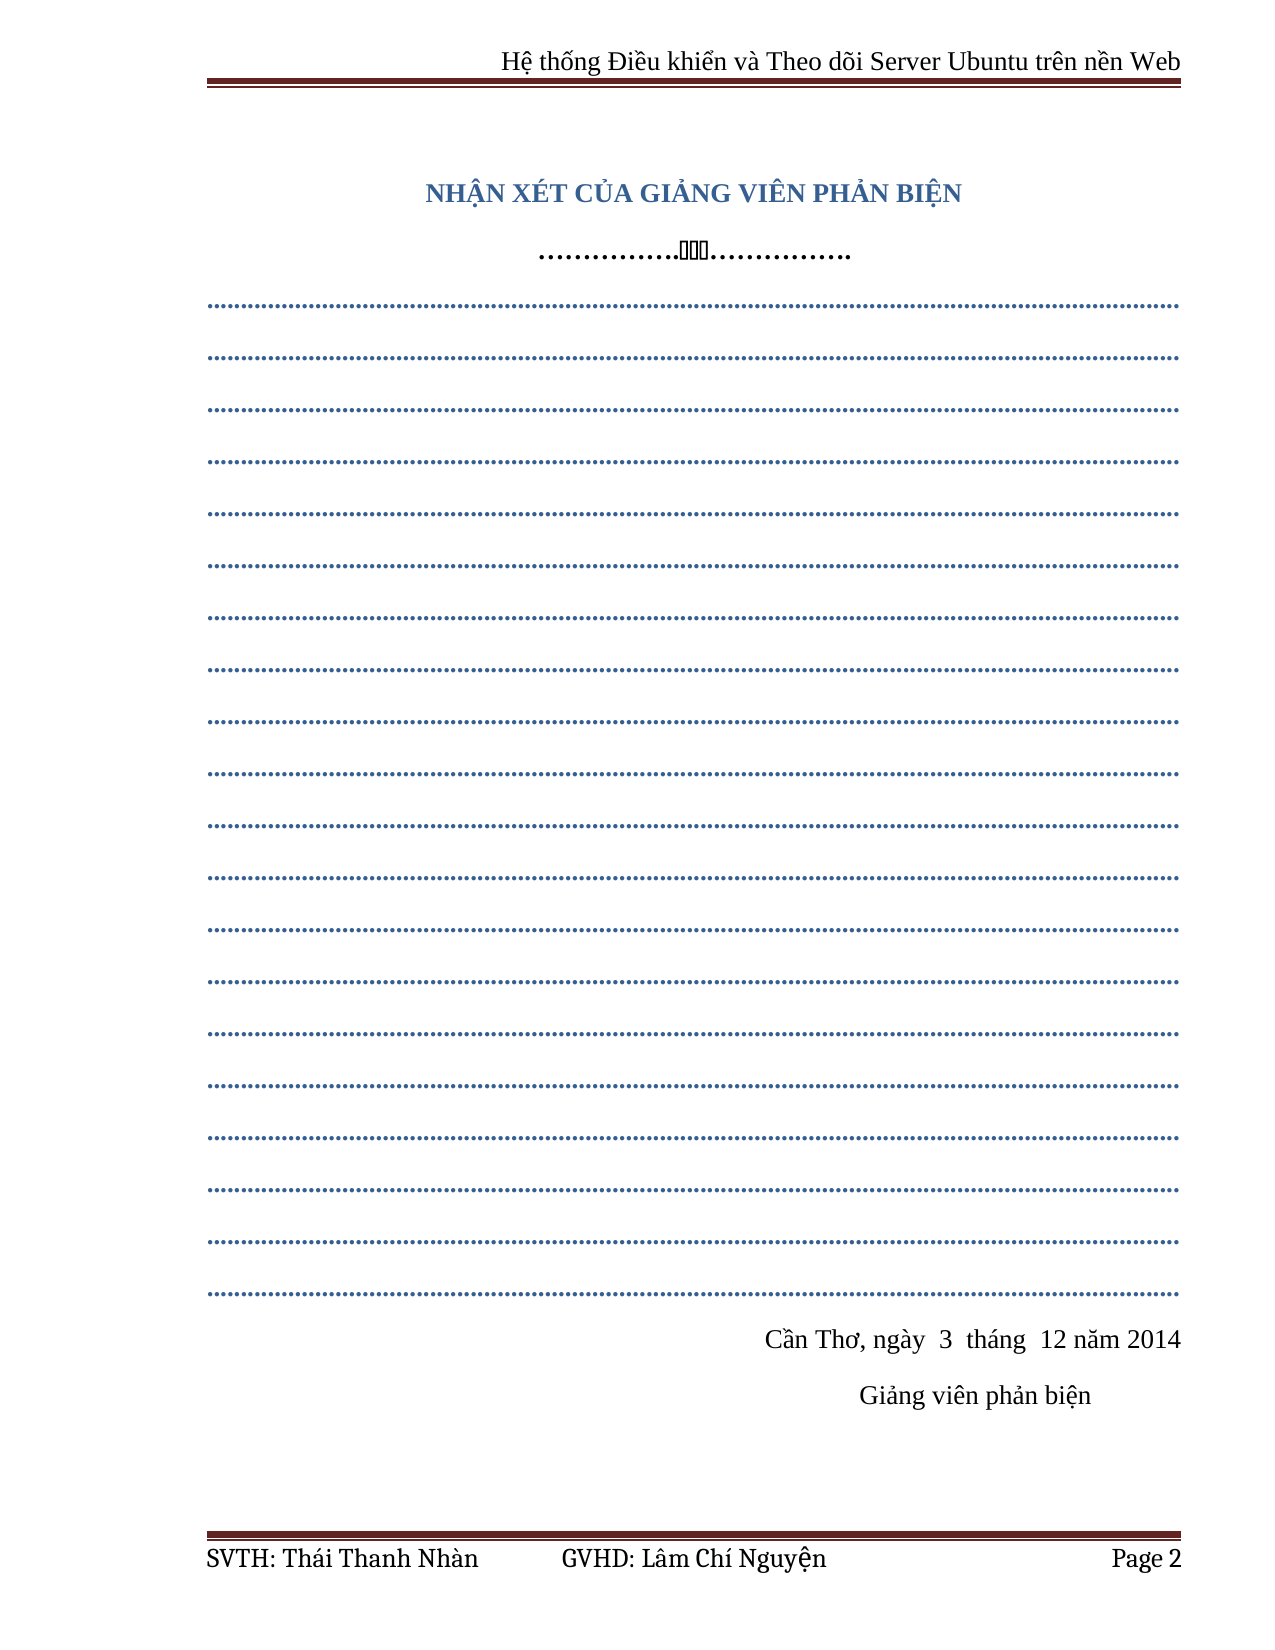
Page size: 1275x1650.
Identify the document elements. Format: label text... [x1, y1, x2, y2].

text …………….……………. [207, 234, 1181, 265]
text Cần Thơ, ngày 3 tháng 12 năm 2014 [207, 1323, 1181, 1354]
text Giảng viên phản biện [207, 1379, 1091, 1410]
text NHẬN XÉT CỦA GIẢNG VIÊN PHẢN BIỆN [207, 177, 1181, 208]
